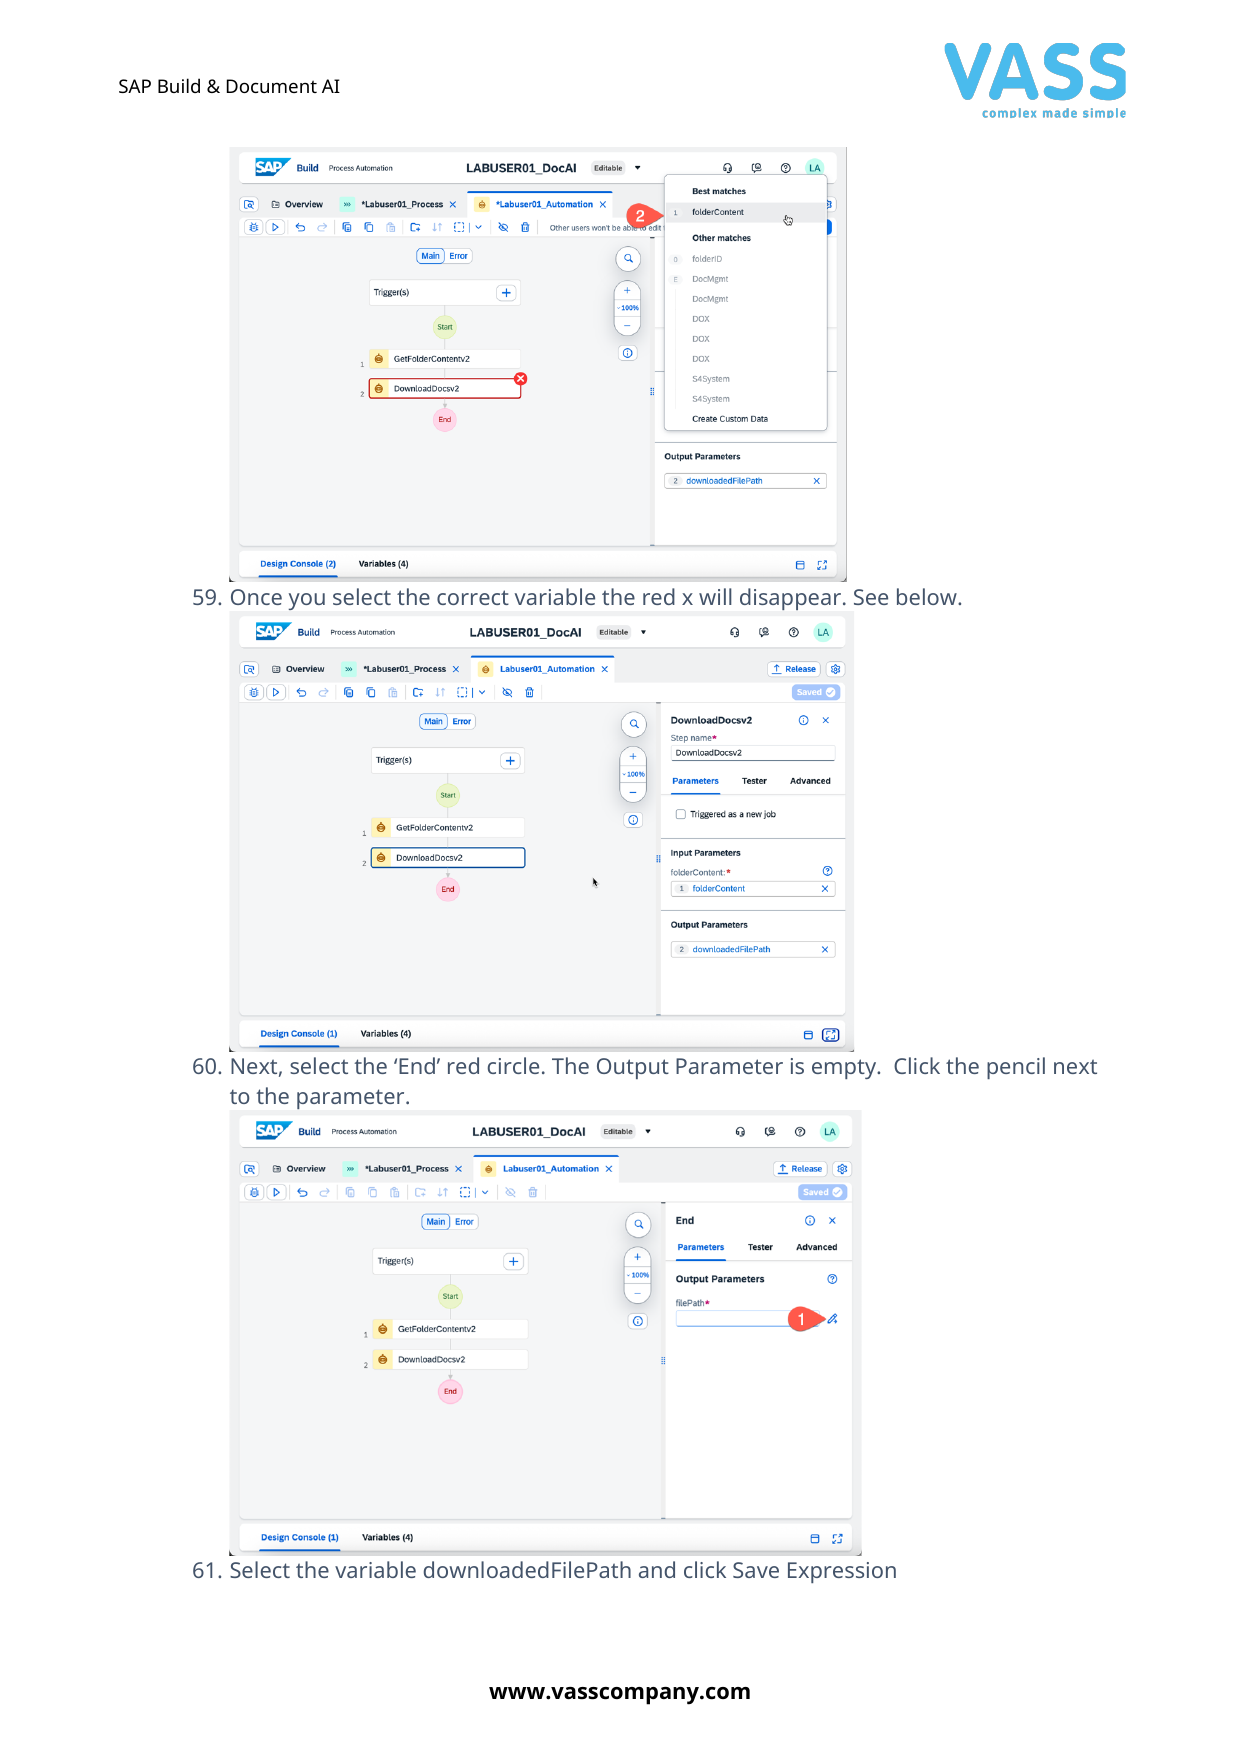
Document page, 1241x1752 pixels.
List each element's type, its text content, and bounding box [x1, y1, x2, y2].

picture [229, 611, 855, 1052]
picture [229, 147, 848, 582]
list Select the variable downloadedFilePath and click Save Expression [192, 1556, 1122, 1585]
list Once you select the correct variable the red x will disappear. See below. [192, 582, 1122, 612]
picture [944, 43, 1126, 118]
list Next, select the ‘End’ red circle. The Output Parameter is empty. Click the pencil next to the parameter. [192, 1051, 1122, 1111]
picture [229, 1110, 862, 1556]
